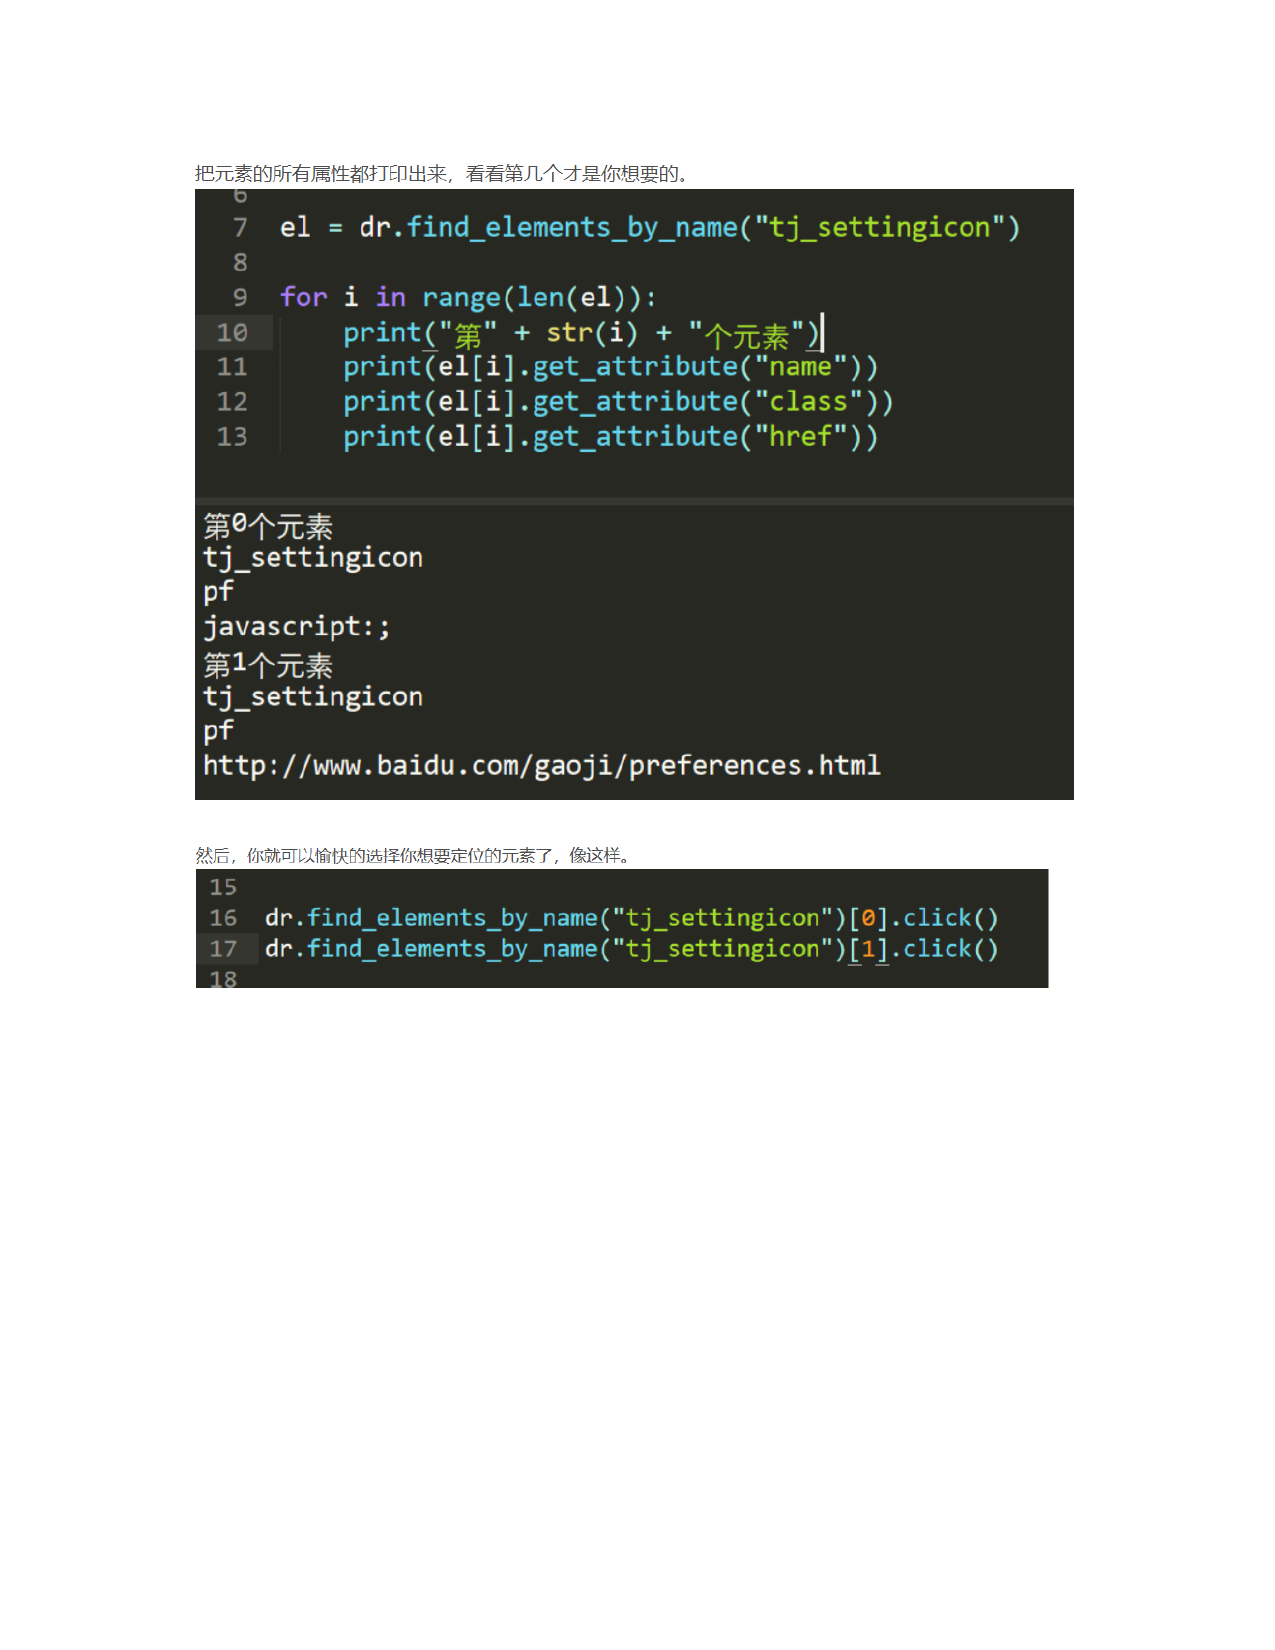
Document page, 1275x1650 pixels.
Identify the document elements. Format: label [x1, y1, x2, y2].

picture [187, 150, 1088, 816]
picture [187, 834, 1088, 1012]
